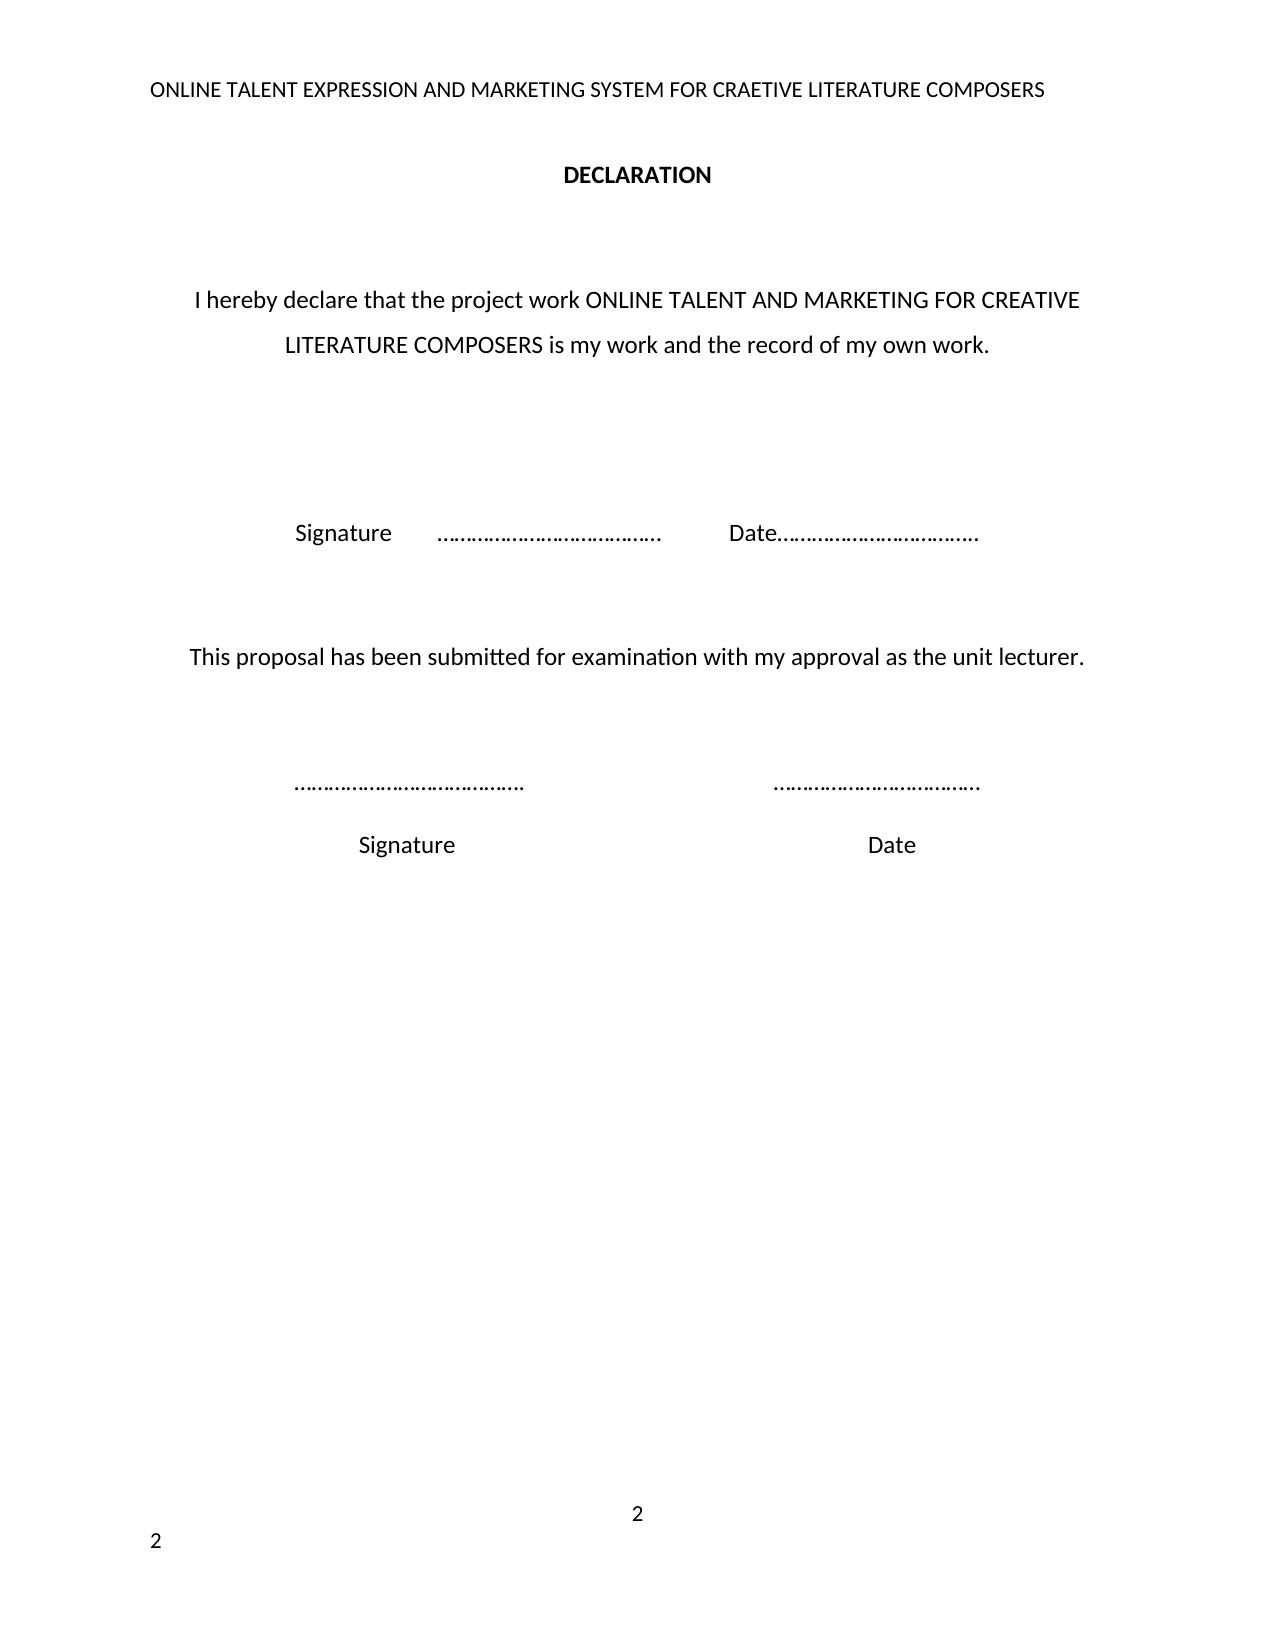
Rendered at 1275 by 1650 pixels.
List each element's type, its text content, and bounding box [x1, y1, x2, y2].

text This proposal has been submitted for examination with my approval as the unit lecturer. [150, 642, 1125, 672]
text I hereby declare that the project work ONLINE TALENT AND MARKETING FOR CREATIVE LITERATURE COMPOSERS is my work and the record of my own work. [150, 284, 1125, 360]
text Signature ………………………………… Date…………………………….. [150, 517, 1125, 547]
text Signature Date [150, 829, 1125, 859]
text …………………………………. ……………………………… [150, 766, 1125, 797]
text DECLARATION [150, 159, 1125, 189]
